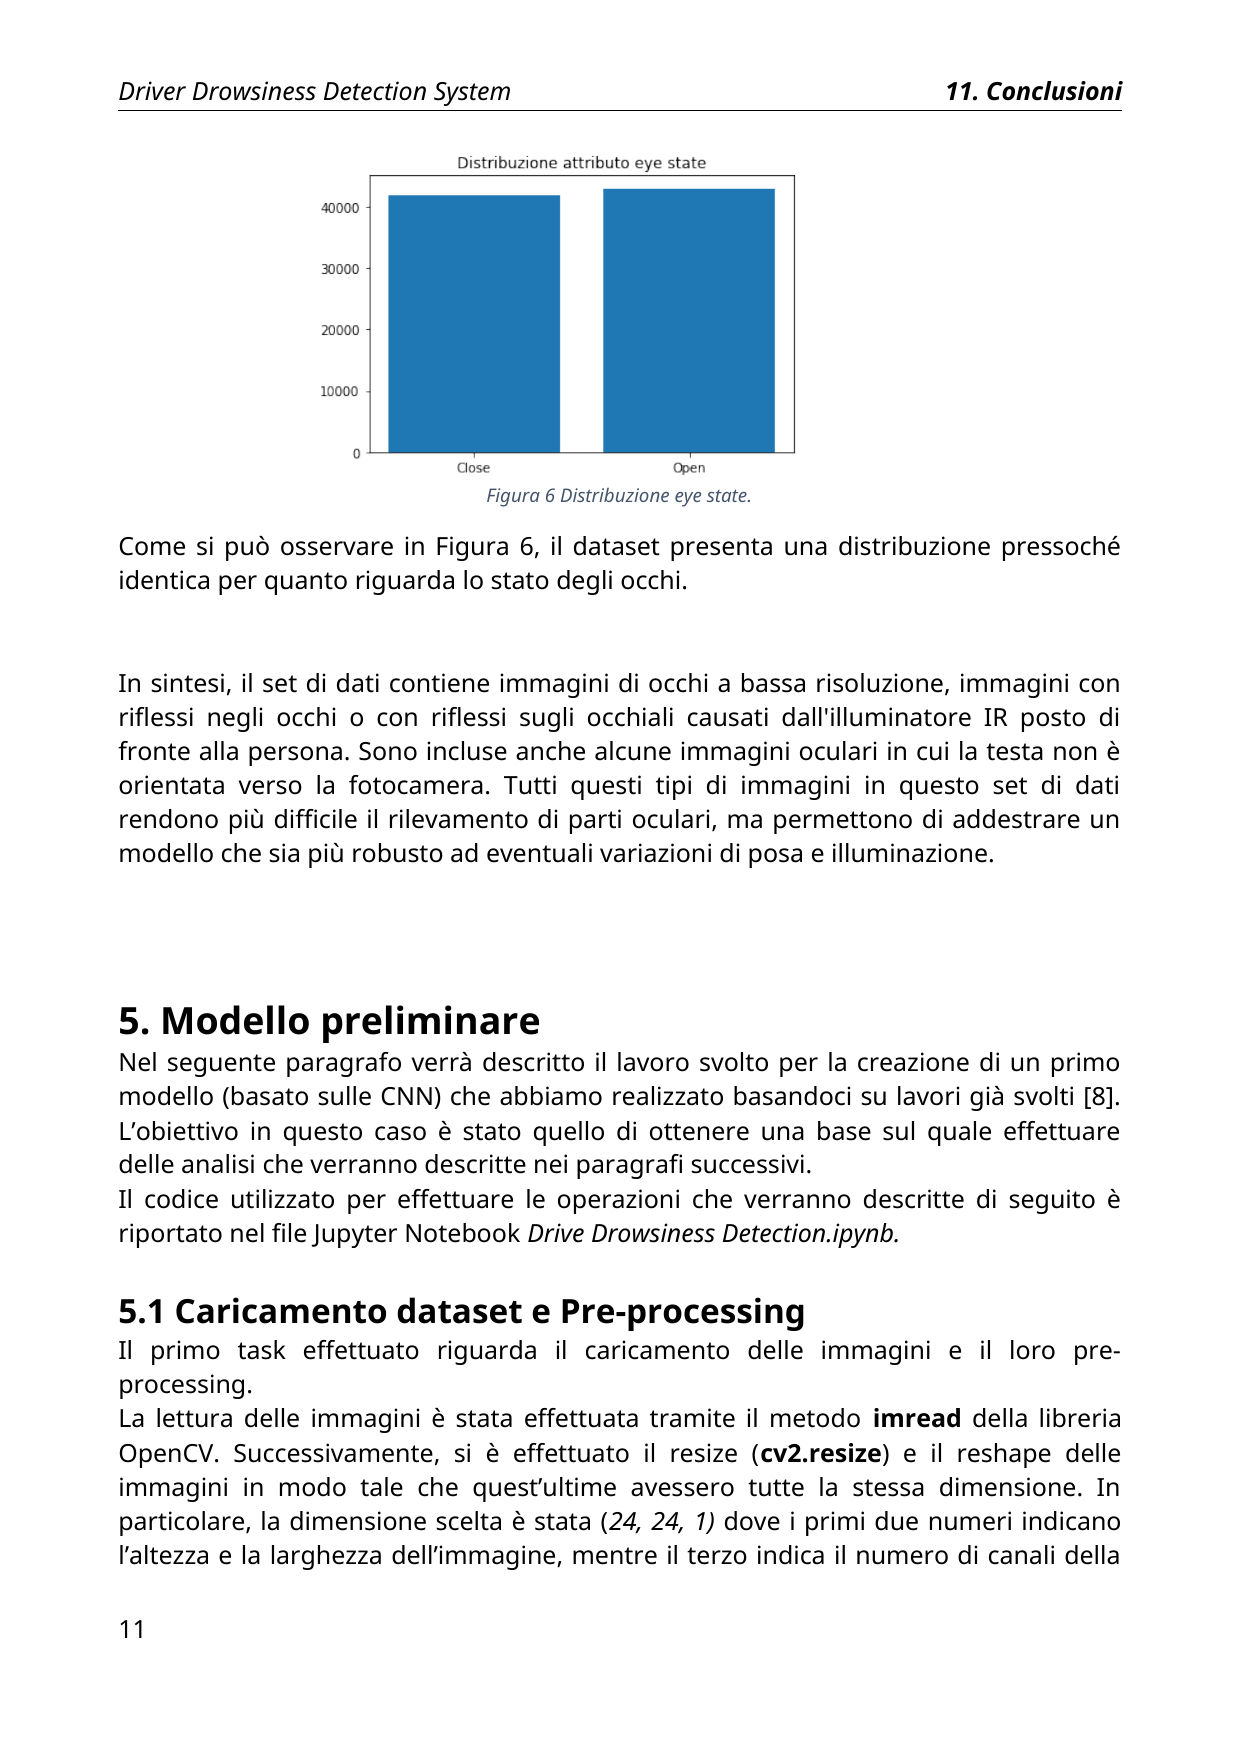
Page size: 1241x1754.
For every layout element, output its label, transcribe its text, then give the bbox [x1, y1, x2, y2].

picture [311, 147, 803, 483]
subtitle 5. Modello preliminare [118, 994, 1122, 1045]
text Come si può osservare in Figura 6, il dataset presenta una distribuzione pressoché identica per quanto riguarda lo stato degli occhi. [118, 529, 1122, 597]
subtitle 5.1 Caricamento dataset e Pre-processing [118, 1288, 1122, 1333]
text Il codice utilizzato per effettuare le operazioni che verranno descritte di seguito è riportato nel file Jupyter Notebook Drive Drowsiness Detection.ipynb. [118, 1181, 1122, 1249]
text Figura 6 Distribuzione eye state. [118, 483, 1122, 508]
text Il primo task effettuato riguarda il caricamento delle immagini e il loro pre-processing. [118, 1333, 1122, 1401]
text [118, 1401, 1122, 1571]
text Nel seguente paragrafo verrà descritto il lavoro svolto per la creazione di un primo modello (basato sulle CNN) che abbiamo realizzato basandoci su lavori già svolti [8]. L’obiettivo in questo caso è stato quello di ottenere una base sul quale effettuare delle analisi che verranno descritte nei paragrafi successivi. [118, 1045, 1122, 1181]
text In sintesi, il set di dati contiene immagini di occhi a bassa risoluzione, immagini con riflessi negli occhi o con riflessi sugli occhiali causati dall'illuminatore IR posto di fronte alla persona. Sono incluse anche alcune immagini oculari in cui la testa non è orientata verso la fotocamera. Tutti questi tipi di immagini in questo set di dati rendono più difficile il rilevamento di parti oculari, ma permettono di addestrare un modello che sia più robusto ad eventuali variazioni di posa e illuminazione. [118, 665, 1122, 869]
